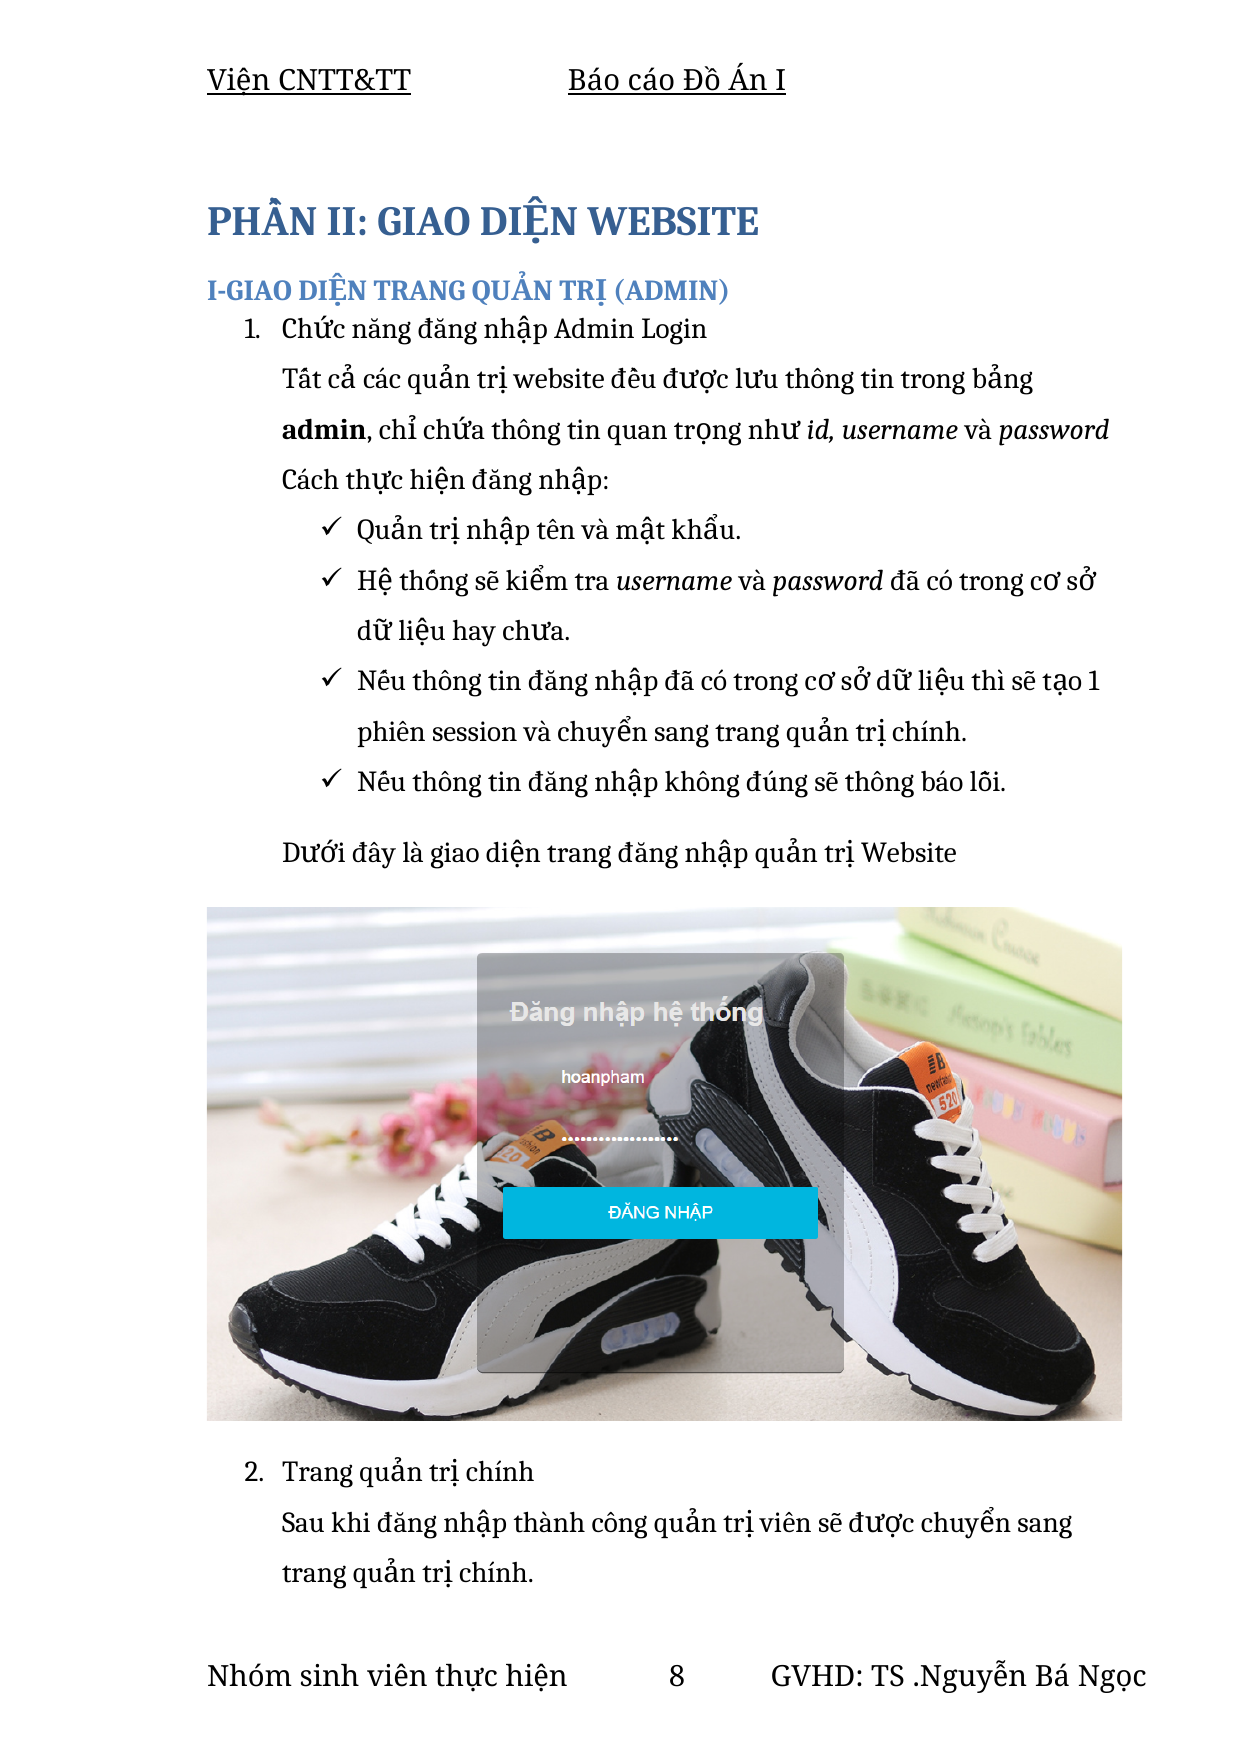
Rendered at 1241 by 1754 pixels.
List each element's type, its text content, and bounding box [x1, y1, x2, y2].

list Nếu thông tin đăng nhập đã có trong cơ sở dữ liệu thì sẽ tạo 1 phiên session và chuyển sang trang quản trị chính. [319, 664, 1122, 748]
picture [206, 907, 1123, 1421]
list Quản trị nhập tên và mật khẩu. [319, 513, 1122, 547]
list Cách thực hiện đăng nhập: [282, 463, 1122, 497]
list Chức năng đăng nhập Admin Login [244, 312, 1122, 346]
subtitle PHẦN II: GIAO DIỆN WEBSITE [207, 198, 1122, 246]
text Dưới đây là giao diện trang đăng nhập quản trị Website [282, 836, 1122, 870]
list Nếu thông tin đăng nhập không đúng sẽ thông báo lỗi. [319, 765, 1122, 798]
subtitle I-GIAO DIỆN TRANG QUẢN TRỊ (ADMIN) [207, 274, 1122, 307]
list Sau khi đăng nhập thành công quản trị viên sẽ được chuyển sang trang quản trị chính. [282, 1506, 1122, 1589]
list Hệ thống sẽ kiểm tra username và password đã có trong cơ sở dữ liệu hay chưa. [319, 564, 1122, 648]
list Tất cả các quản trị website đều được lưu thông tin trong bảng admin, chỉ chứa thông tin quan trọng như id, username và password [282, 362, 1122, 446]
list Trang quản trị chính [244, 1455, 1122, 1489]
